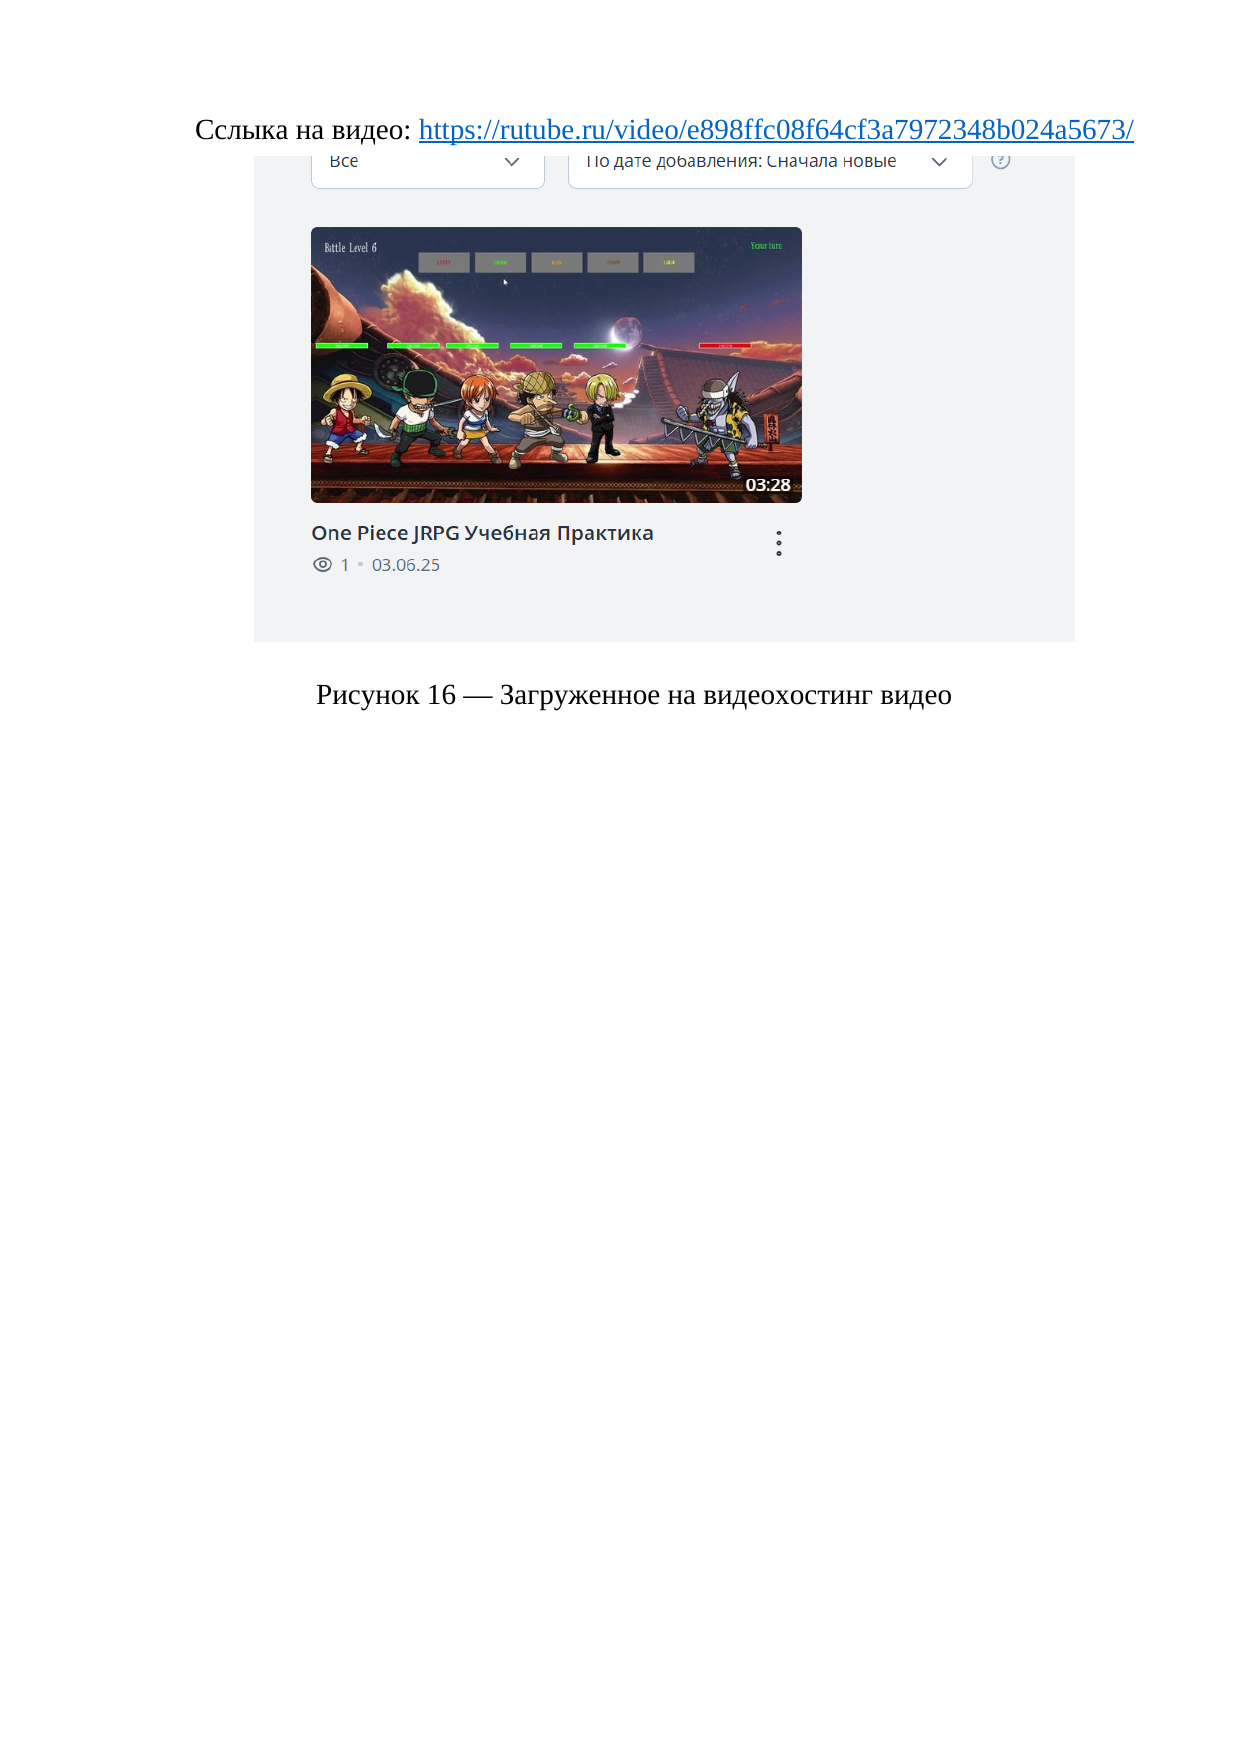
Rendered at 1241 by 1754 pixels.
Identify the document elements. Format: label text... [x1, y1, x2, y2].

picture [254, 156, 1075, 642]
